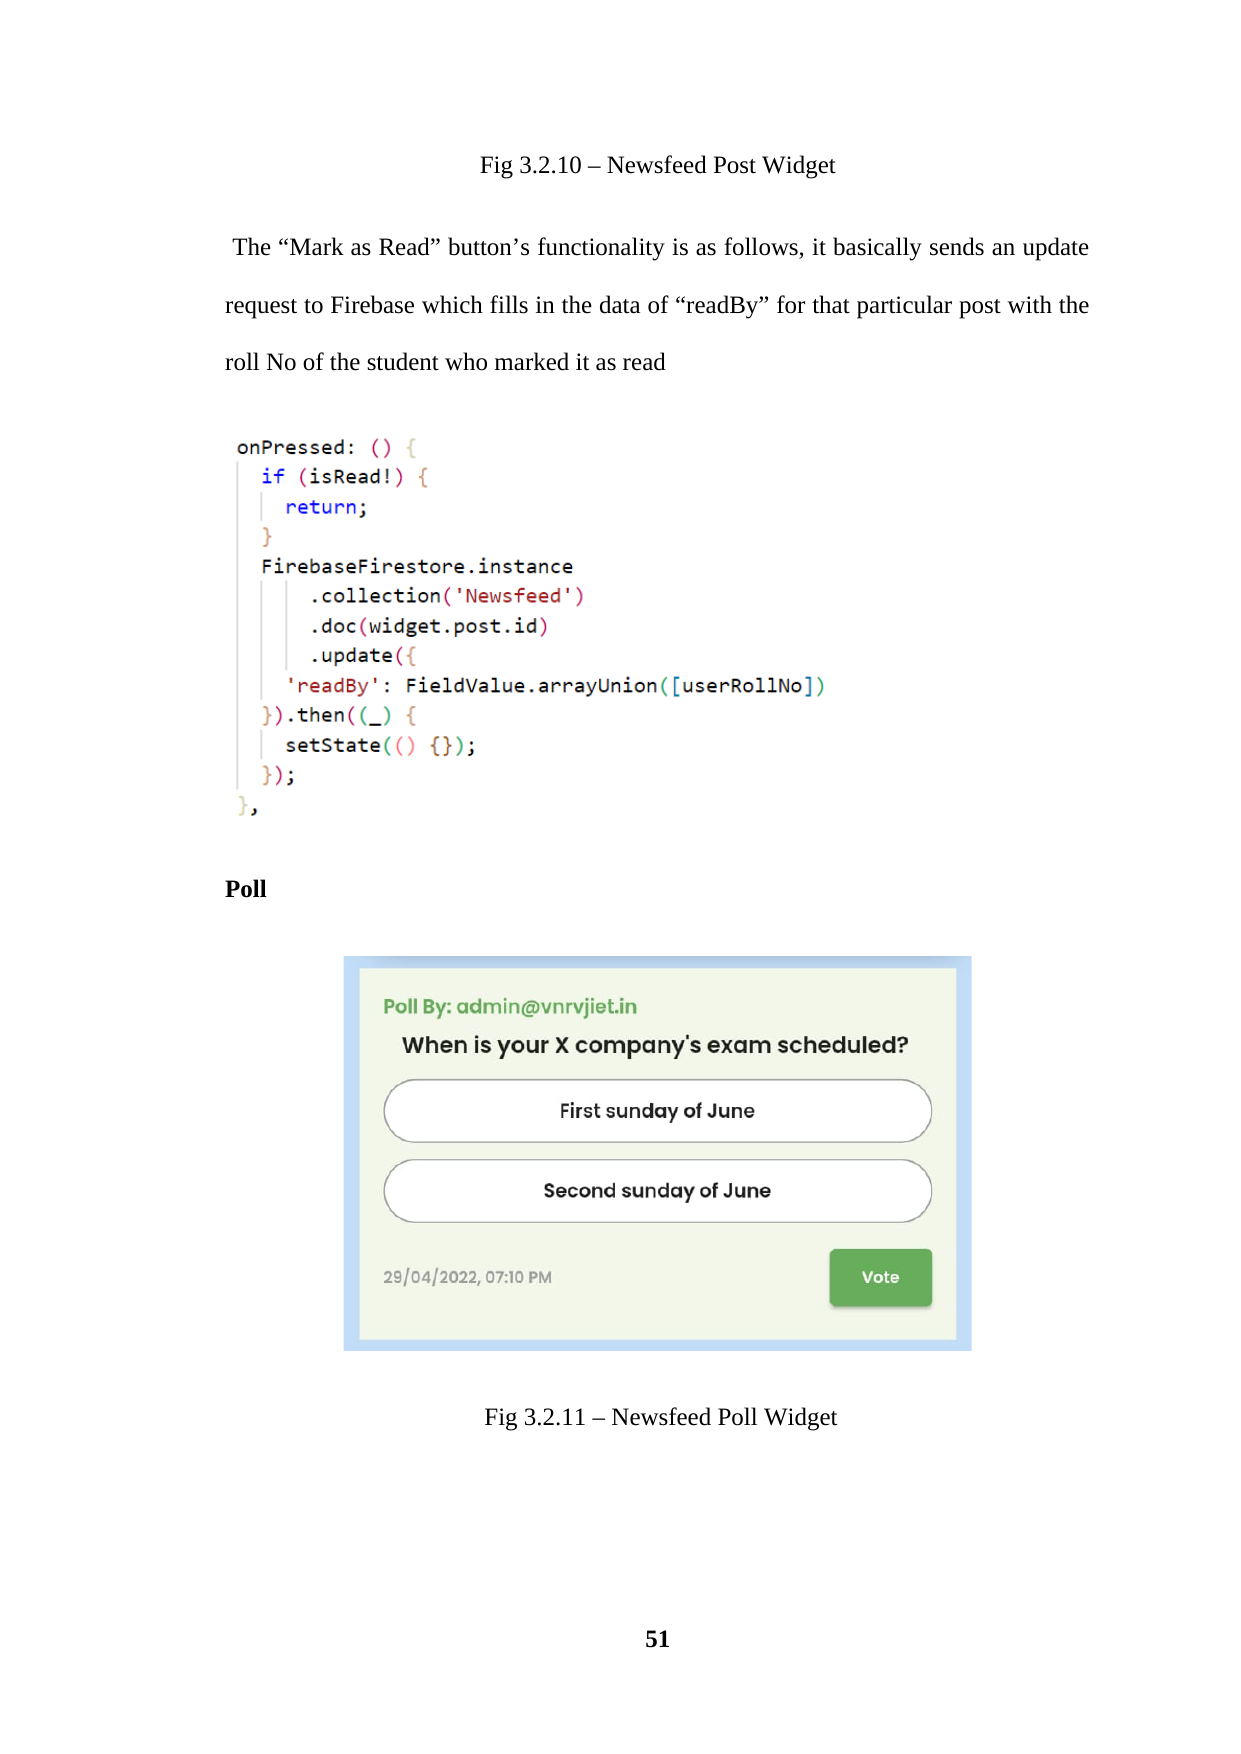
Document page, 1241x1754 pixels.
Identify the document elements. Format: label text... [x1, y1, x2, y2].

picture [343, 956, 972, 1351]
text The “Mark as Read” button’s functionality is as follows, it basically sends an update request to Firebase which fills in the data of “readBy” for that particular post with the roll No of the student who marked it as read [225, 232, 1090, 376]
text Fig 3.2.11 – Newsfeed Poll Widget [225, 1402, 1090, 1431]
text Poll [225, 874, 1090, 903]
text Fig 3.2.10 – Newsfeed Post Widget [225, 150, 1090, 179]
picture [225, 430, 843, 823]
